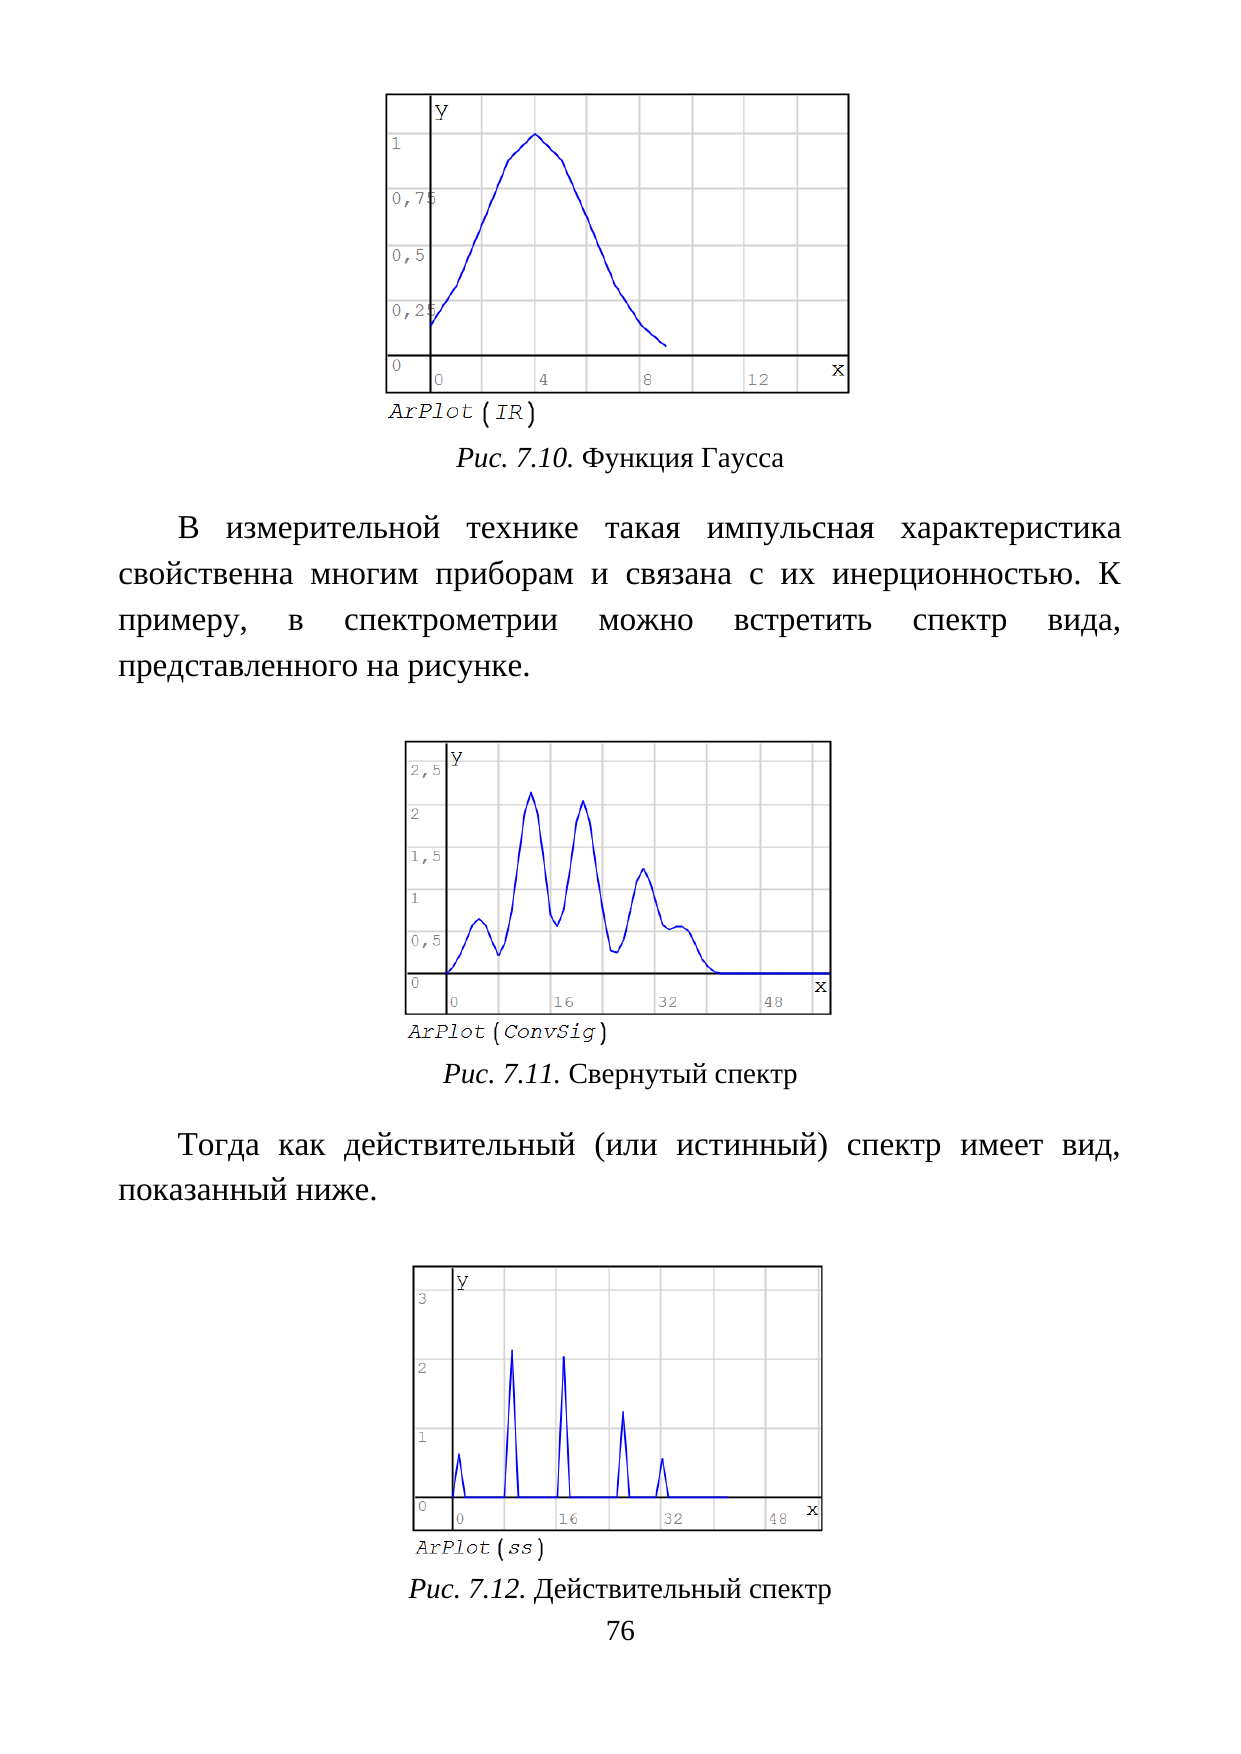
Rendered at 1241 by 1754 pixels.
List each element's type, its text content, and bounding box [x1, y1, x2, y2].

text Рис. 7.12. Действительный спектр [118, 1572, 1122, 1605]
picture [380, 88, 860, 440]
picture [408, 1261, 832, 1572]
text Рис. 7.11. Свернутый спектр [118, 1057, 1122, 1090]
text Рис. 7.10. Функция Гаусса [118, 440, 1122, 473]
text В измерительной технике такая импульсная характеристика свойственна многим приборам и связана с их инерционностью. К примеру, в спектрометрии можно встретить спектр вида, представленного на рисунке. [118, 507, 1122, 683]
picture [400, 736, 840, 1057]
text Тогда как действительный (или истинный) спектр имеет вид, показанный ниже. [118, 1124, 1122, 1208]
